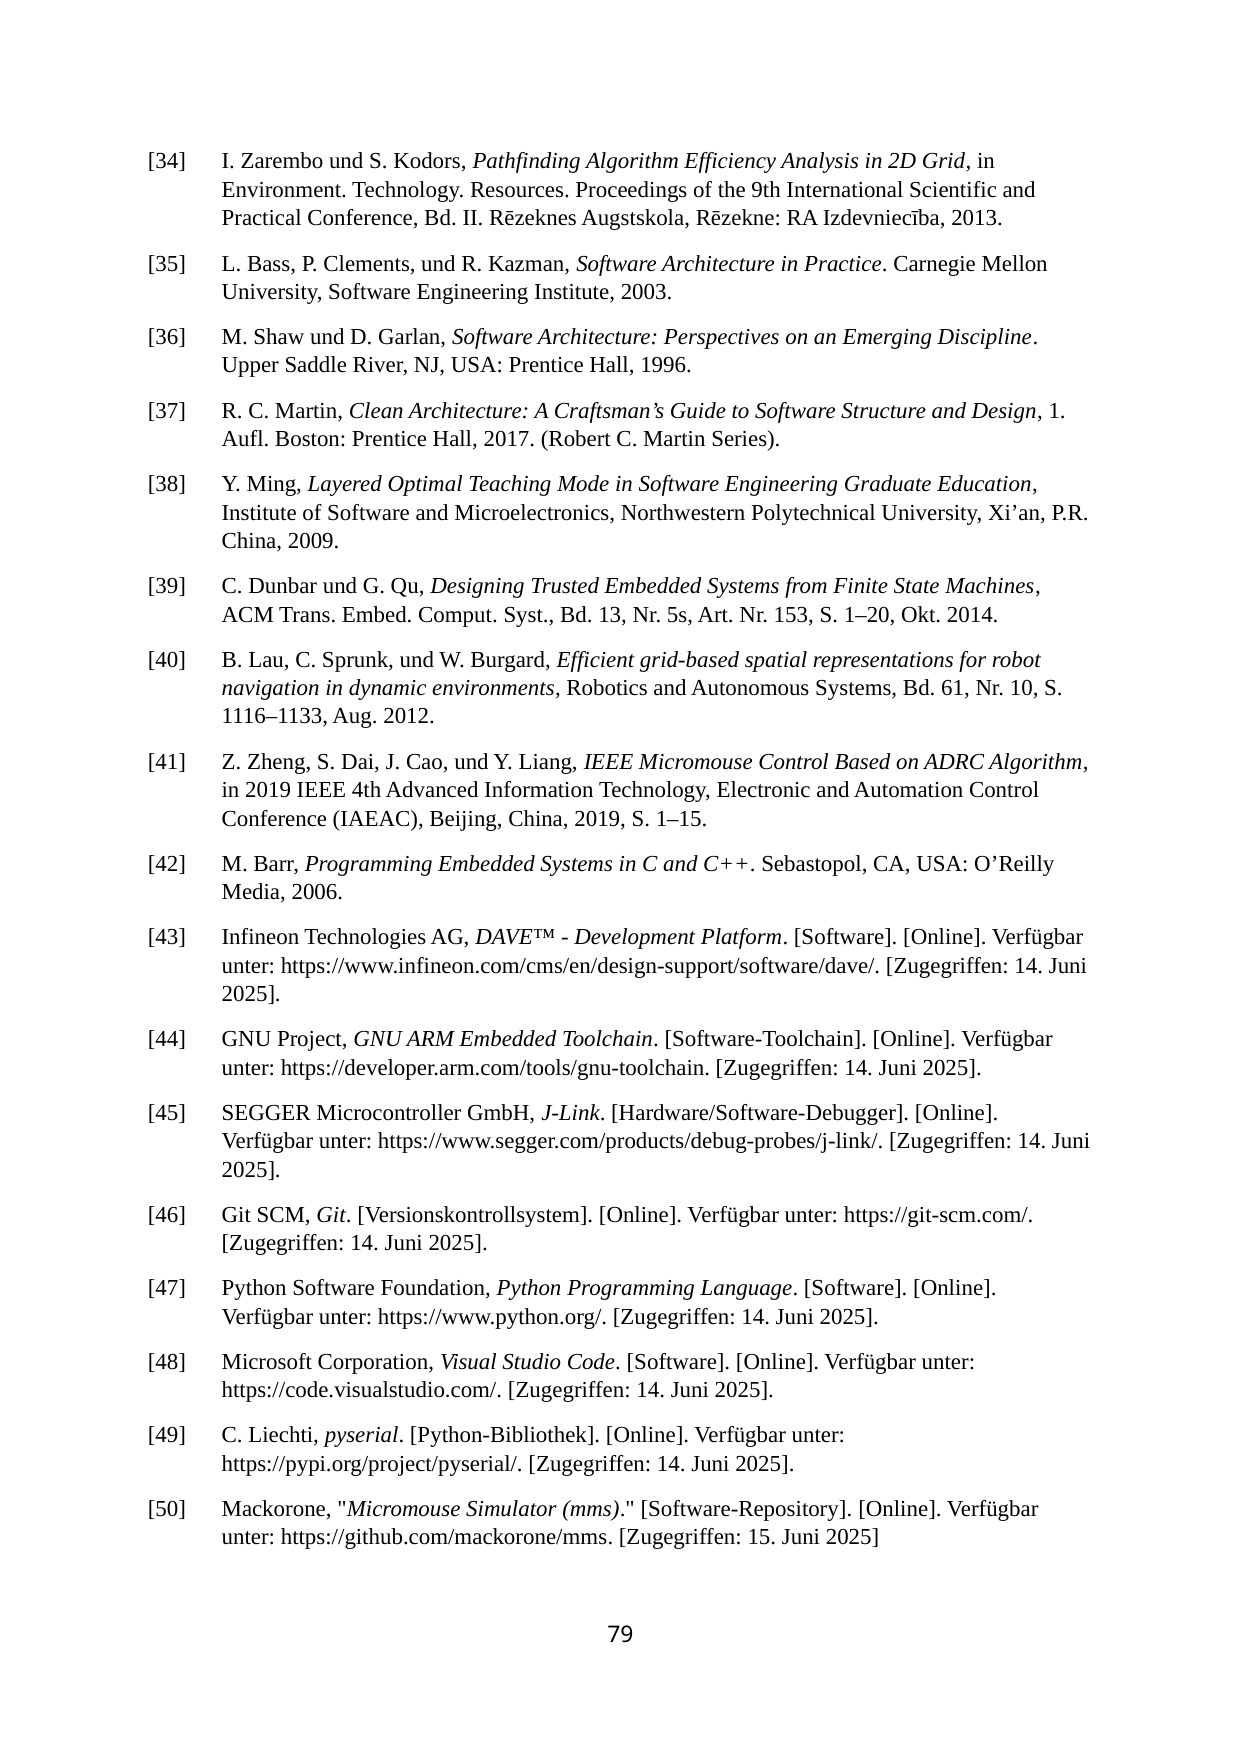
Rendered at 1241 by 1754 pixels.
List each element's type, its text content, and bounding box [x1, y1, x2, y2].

text [44] GNU Project, GNU ARM Embedded Toolchain. [Software-Toolchain]. [Online]. Verfügbar unter: https://developer.arm.com/tools/gnu-toolchain. [Zugegriffen: 14. Juni 2025]. [148, 1025, 1093, 1080]
text [36] M. Shaw und D. Garlan, Software Architecture: Perspectives on an Emerging Discipline. Upper Saddle River, NJ, USA: Prentice Hall, 1996. [148, 323, 1093, 378]
text [41] Z. Zheng, S. Dai, J. Cao, und Y. Liang, IEEE Micromouse Control Based on ADRC Algorithm, in 2019 IEEE 4th Advanced Information Technology, Electronic and Automation Control Conference (IAEAC), Beijing, China, 2019, S. 1–15. [148, 748, 1093, 831]
text [49] C. Liechti, pyserial. [Python-Bibliothek]. [Online]. Verfügbar unter: https://pypi.org/project/pyserial/. [Zugegriffen: 14. Juni 2025]. [148, 1421, 1093, 1476]
text [45] SEGGER Microcontroller GmbH, J-Link. [Hardware/Software-Debugger]. [Online]. Verfügbar unter: https://www.segger.com/products/debug-probes/j-link/. [Zugegriffen: 14. Juni 2025]. [148, 1099, 1093, 1182]
text [40] B. Lau, C. Sprunk, und W. Burgard, Efficient grid-based spatial representations for robot navigation in dynamic environments, Robotics and Autonomous Systems, Bd. 61, Nr. 10, S. 1116–1133, Aug. 2012. [148, 646, 1093, 729]
text [39] C. Dunbar und G. Qu, Designing Trusted Embedded Systems from Finite State Machines, ACM Trans. Embed. Comput. Syst., Bd. 13, Nr. 5s, Art. Nr. 153, S. 1–20, Okt. 2014. [148, 572, 1093, 627]
text [47] Python Software Foundation, Python Programming Language. [Software]. [Online]. Verfügbar unter: https://www.python.org/. [Zugegriffen: 14. Juni 2025]. [148, 1274, 1093, 1329]
text [35] L. Bass, P. Clements, und R. Kazman, Software Architecture in Practice. Carnegie Mellon University, Software Engineering Institute, 2003. [148, 249, 1093, 304]
text [42] M. Barr, Programming Embedded Systems in C and C++. Sebastopol, CA, USA: O’Reilly Media, 2006. [148, 850, 1093, 904]
text [37] R. C. Martin, Clean Architecture: A Craftsman’s Guide to Software Structure and Design, 1. Aufl. Boston: Prentice Hall, 2017. (Robert C. Martin Series). [148, 397, 1093, 451]
text [34] I. Zarembo und S. Kodors, Pathfinding Algorithm Efficiency Analysis in 2D Grid, in Environment. Technology. Resources. Proceedings of the 9th International Scientific and Practical Conference, Bd. II. Rēzeknes Augstskola, Rēzekne: RA Izdevniecība, 2013. [148, 148, 1093, 231]
text [48] Microsoft Corporation, Visual Studio Code. [Software]. [Online]. Verfügbar unter: https://code.visualstudio.com/. [Zugegriffen: 14. Juni 2025]. [148, 1348, 1093, 1403]
text [46] Git SCM, Git. [Versionskontrollsystem]. [Online]. Verfügbar unter: https://git-scm.com/. [Zugegriffen: 14. Juni 2025]. [148, 1201, 1093, 1256]
text [43] Infineon Technologies AG, DAVE™ - Development Platform. [Software]. [Online]. Verfügbar unter: https://www.infineon.com/cms/en/design-support/software/dave/. [Zugegriffen: 14. Juni 2025]. [148, 923, 1093, 1006]
text [50] Mackorone, "Micromouse Simulator (mms)." [Software-Repository]. [Online]. Verfügbar unter: https://github.com/mackorone/mms. [Zugegriffen: 15. Juni 2025] [148, 1495, 1093, 1550]
text [38] Y. Ming, Layered Optimal Teaching Mode in Software Engineering Graduate Education, Institute of Software and Microelectronics, Northwestern Polytechnical University, Xi’an, P.R. China, 2009. [148, 470, 1093, 553]
